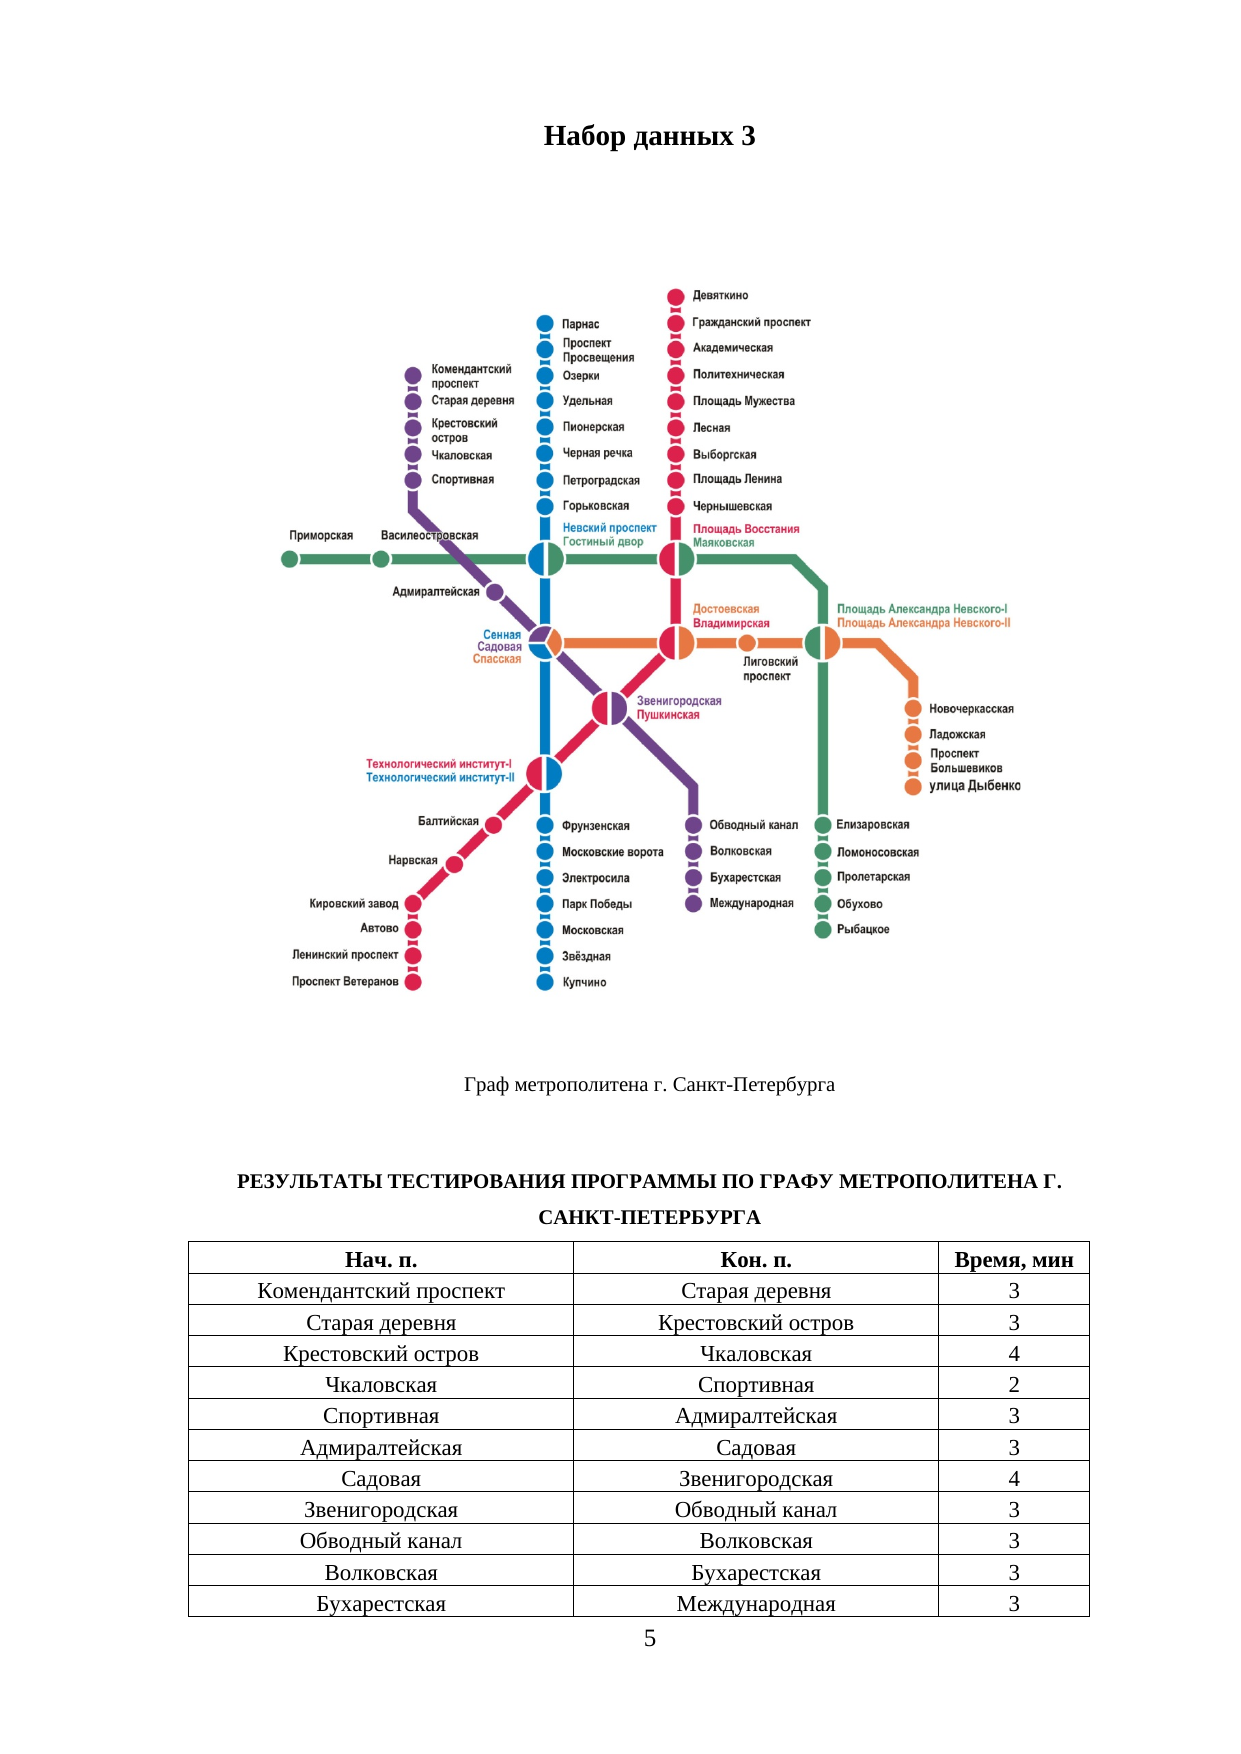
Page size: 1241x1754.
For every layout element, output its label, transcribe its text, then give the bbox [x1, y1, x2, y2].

table_cell Спортивная [574, 1367, 938, 1397]
table_header Нач. п. [189, 1242, 573, 1272]
table_cell Адмиралтейская [574, 1399, 938, 1429]
table_cell Чкаловская [189, 1367, 573, 1397]
table_cell Обводный канал [189, 1524, 573, 1554]
table_cell Бухарестская [574, 1555, 938, 1585]
table_cell Крестовский остров [189, 1336, 573, 1366]
table_cell 2 [939, 1367, 1089, 1397]
table_cell Старая деревня [574, 1274, 938, 1304]
table_cell Крестовский остров [574, 1305, 938, 1335]
table_cell 3 [939, 1274, 1089, 1304]
table_cell 4 [939, 1336, 1089, 1366]
table_cell Спортивная [189, 1399, 573, 1429]
table_cell Комендантский проспект [189, 1274, 573, 1304]
table_cell Садовая [189, 1461, 573, 1491]
table_cell Волковская [574, 1524, 938, 1554]
table_cell Звенигородская [574, 1461, 938, 1491]
table_cell Чкаловская [574, 1336, 938, 1366]
table_cell Садовая [574, 1430, 938, 1460]
table_cell Звенигородская [189, 1492, 573, 1522]
text РЕЗУЛЬТАТЫ ТЕСТИРОВАНИЯ ПРОГРАММЫ ПО ГРАФУ МЕТРОПОЛИТЕНА Г. САНКТ-ПЕТЕРБУРГА [177, 1169, 1122, 1229]
table_cell Волковская [189, 1555, 573, 1585]
table_cell Международная [574, 1586, 938, 1616]
table_cell 3 [939, 1555, 1089, 1585]
table_header Кон. п. [574, 1242, 938, 1272]
table_cell 3 [939, 1430, 1089, 1460]
table_cell 3 [939, 1492, 1089, 1522]
table_cell Обводный канал [574, 1492, 938, 1522]
table_header Время, мин [939, 1242, 1089, 1272]
table_cell Бухарестская [189, 1586, 573, 1616]
table_cell Адмиралтейская [189, 1430, 573, 1460]
table_cell 4 [939, 1461, 1089, 1491]
table_cell 3 [939, 1305, 1089, 1335]
table_cell 3 [939, 1524, 1089, 1554]
table_cell 3 [939, 1399, 1089, 1429]
picture [278, 231, 1021, 1048]
text Набор данных 3 [177, 118, 1122, 152]
table_cell 3 [939, 1586, 1089, 1616]
text Граф метрополитена г. Санкт-Петербурга [177, 1072, 1122, 1096]
table_cell Старая деревня [189, 1305, 573, 1335]
